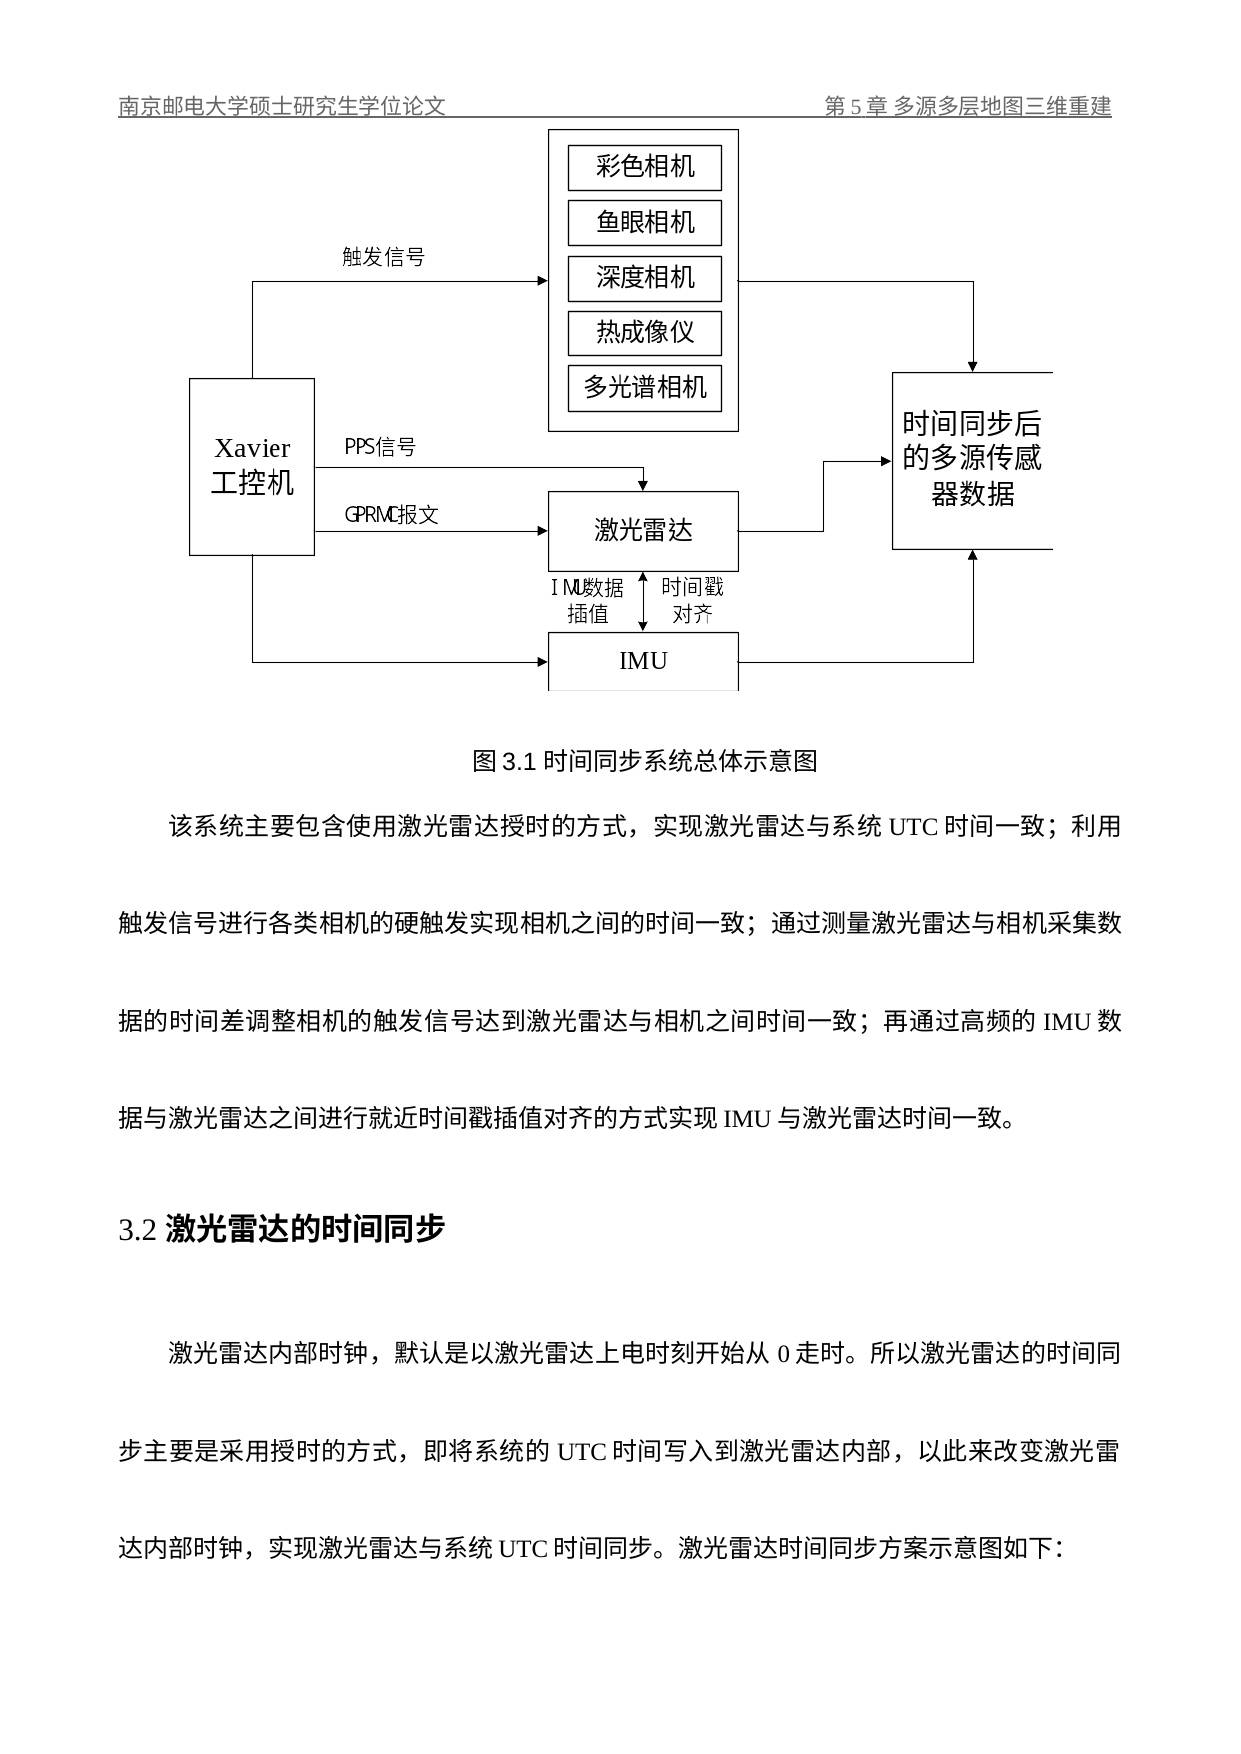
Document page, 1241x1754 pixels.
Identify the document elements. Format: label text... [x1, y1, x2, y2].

text 激光雷达内部时钟，默认是以激光雷达上电时刻开始从0走时。所以激光雷达的时间同步主要是采用授时的方式，即将系统的UTC时间写入到激光雷达内部，以此来改变激光雷达内部时钟，实现激光雷达与系统UTC时间同步。激光雷达时间同步方案示意图如下： [118, 1319, 1122, 1579]
text 该系统主要包含使用激光雷达授时的方式，实现激光雷达与系统UTC时间一致；利用触发信号进行各类相机的硬触发实现相机之间的时间一致；通过测量激光雷达与相机采集数据的时间差调整相机的触发信号达到激光雷达与相机之间时间一致；再通过高频的IMU数据与激光雷达之间进行就近时间戳插值对齐的方式实现IMU与激光雷达时间一致。 [118, 792, 1122, 1149]
text 图3.1 时间同步系统总体示意图 [118, 727, 1122, 792]
text 激光雷达的时间同步 [118, 1194, 1122, 1259]
